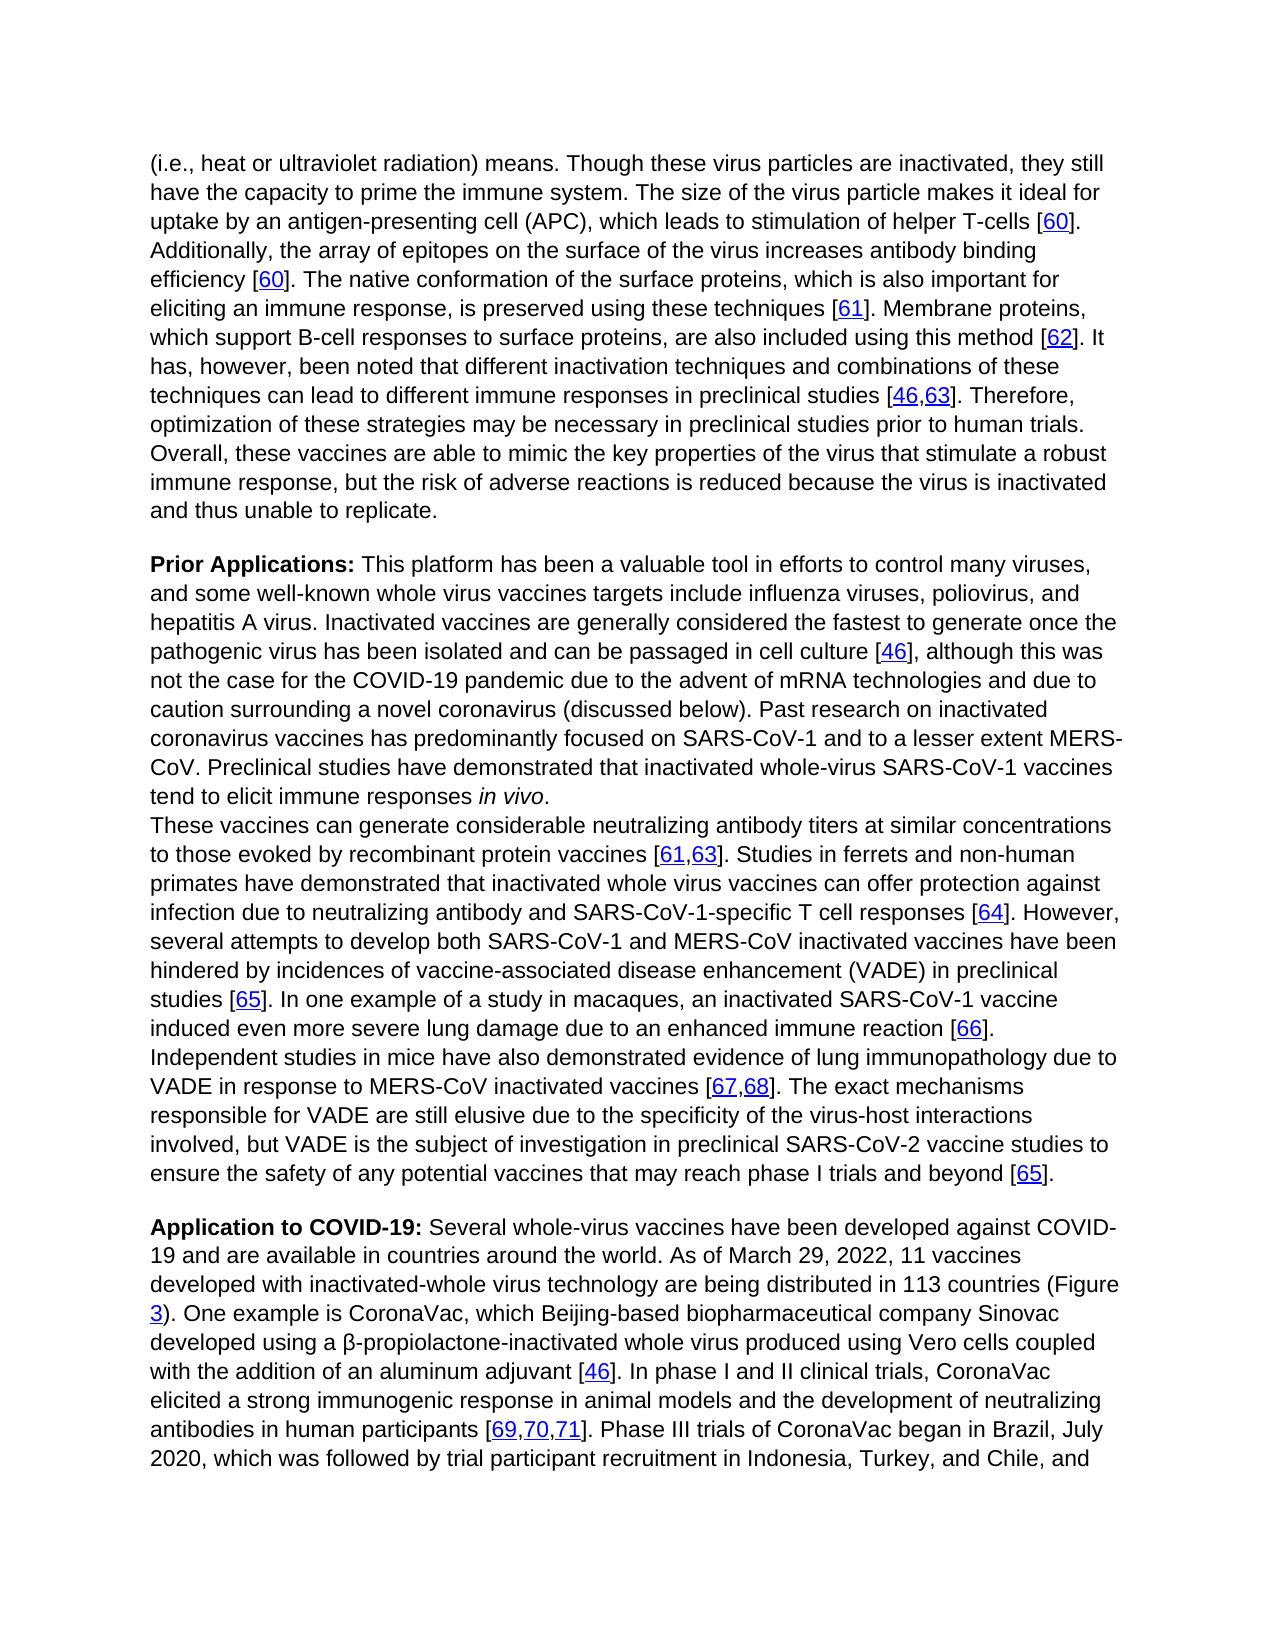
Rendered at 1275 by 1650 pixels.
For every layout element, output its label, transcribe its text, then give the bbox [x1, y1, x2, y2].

text Prior Applications: This platform has been a valuable tool in efforts to control many viruses, and some well-known whole virus vaccines targets include influenza viruses, poliovirus, and hepatitis A virus. Inactivated vaccines are generally considered the fastest to generate once the pathogenic virus has been isolated and can be passaged in cell culture [46], although this was not the case for the COVID-19 pandemic due to the advent of mRNA technologies and due to caution surrounding a novel coronavirus (discussed below). Past research on inactivated coronavirus vaccines has predominantly focused on SARS-CoV-1 and to a lesser extent MERS-CoV. Preclinical studies have demonstrated that inactivated whole-virus SARS-CoV-1 vaccines tend to elicit immune responses in vivo. These vaccines can generate considerable neutralizing antibody titers at similar concentrations to those evoked by recombinant protein vaccines [61,63]. Studies in ferrets and non-human primates have demonstrated that inactivated whole virus vaccines can offer protection against infection due to neutralizing antibody and SARS-CoV-1-specific T cell responses [64]. However, several attempts to develop both SARS-CoV-1 and MERS-CoV inactivated vaccines have been hindered by incidences of vaccine-associated disease enhancement (VADE) in preclinical studies [65]. In one example of a study in macaques, an inactivated SARS-CoV-1 vaccine induced even more severe lung damage due to an enhanced immune reaction [66]. Independent studies in mice have also demonstrated evidence of lung immunopathology due to VADE in response to MERS-CoV inactivated vaccines [67,68]. The exact mechanisms responsible for VADE are still elusive due to the specificity of the virus-host interactions involved, but VADE is the subject of investigation in preclinical SARS-CoV-2 vaccine studies to ensure the safety of any potential vaccines that may reach phase I trials and beyond [65]. [150, 551, 1125, 1186]
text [150, 1213, 1125, 1472]
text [150, 150, 1125, 524]
